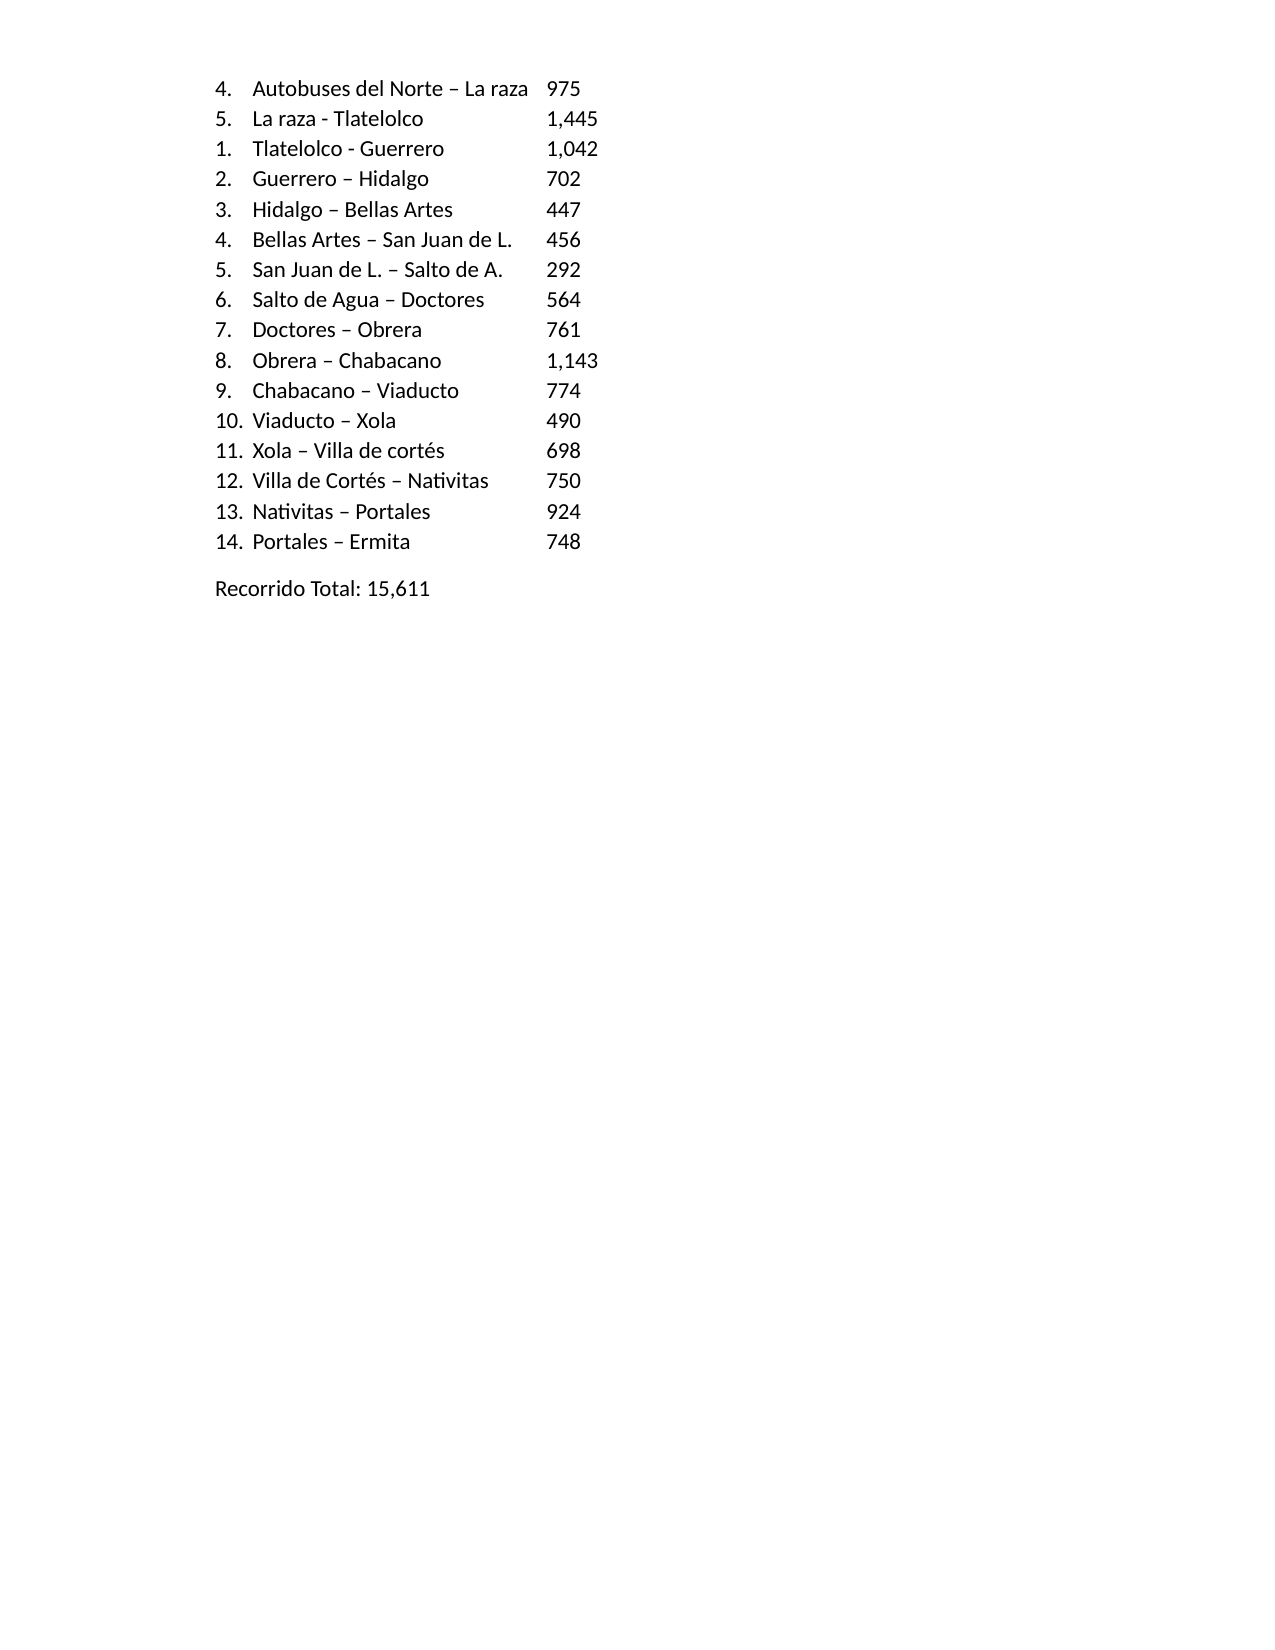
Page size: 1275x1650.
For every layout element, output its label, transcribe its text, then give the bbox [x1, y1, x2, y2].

list Hidalgo – Bellas Artes 447 [215, 195, 1098, 223]
list Xola – Villa de cortés 698 [215, 436, 1098, 464]
list Viaducto – Xola 490 [215, 406, 1098, 434]
list Portales – Ermita 748 [215, 527, 1098, 555]
list Bellas Artes – San Juan de L. 456 [215, 225, 1098, 253]
list Doctores – Obrera 761 [215, 316, 1098, 343]
list Autobuses del Norte – La raza 975 [215, 74, 1098, 102]
list Salto de Agua – Doctores 564 [215, 285, 1098, 313]
text Recorrido Total: 15,611 [215, 574, 1098, 602]
list Guerrero – Hidalgo 702 [215, 164, 1098, 192]
list Obrera – Chabacano 1,143 [215, 346, 1098, 374]
list San Juan de L. – Salto de A. 292 [215, 255, 1098, 283]
list La raza - Tlatelolco 1,445 [215, 104, 1098, 132]
list Chabacano – Viaducto 774 [215, 376, 1098, 404]
list Tlatelolco - Guerrero 1,042 [215, 134, 1098, 162]
list Nativitas – Portales 924 [215, 497, 1098, 525]
list Villa de Cortés – Nativitas 750 [215, 467, 1098, 494]
